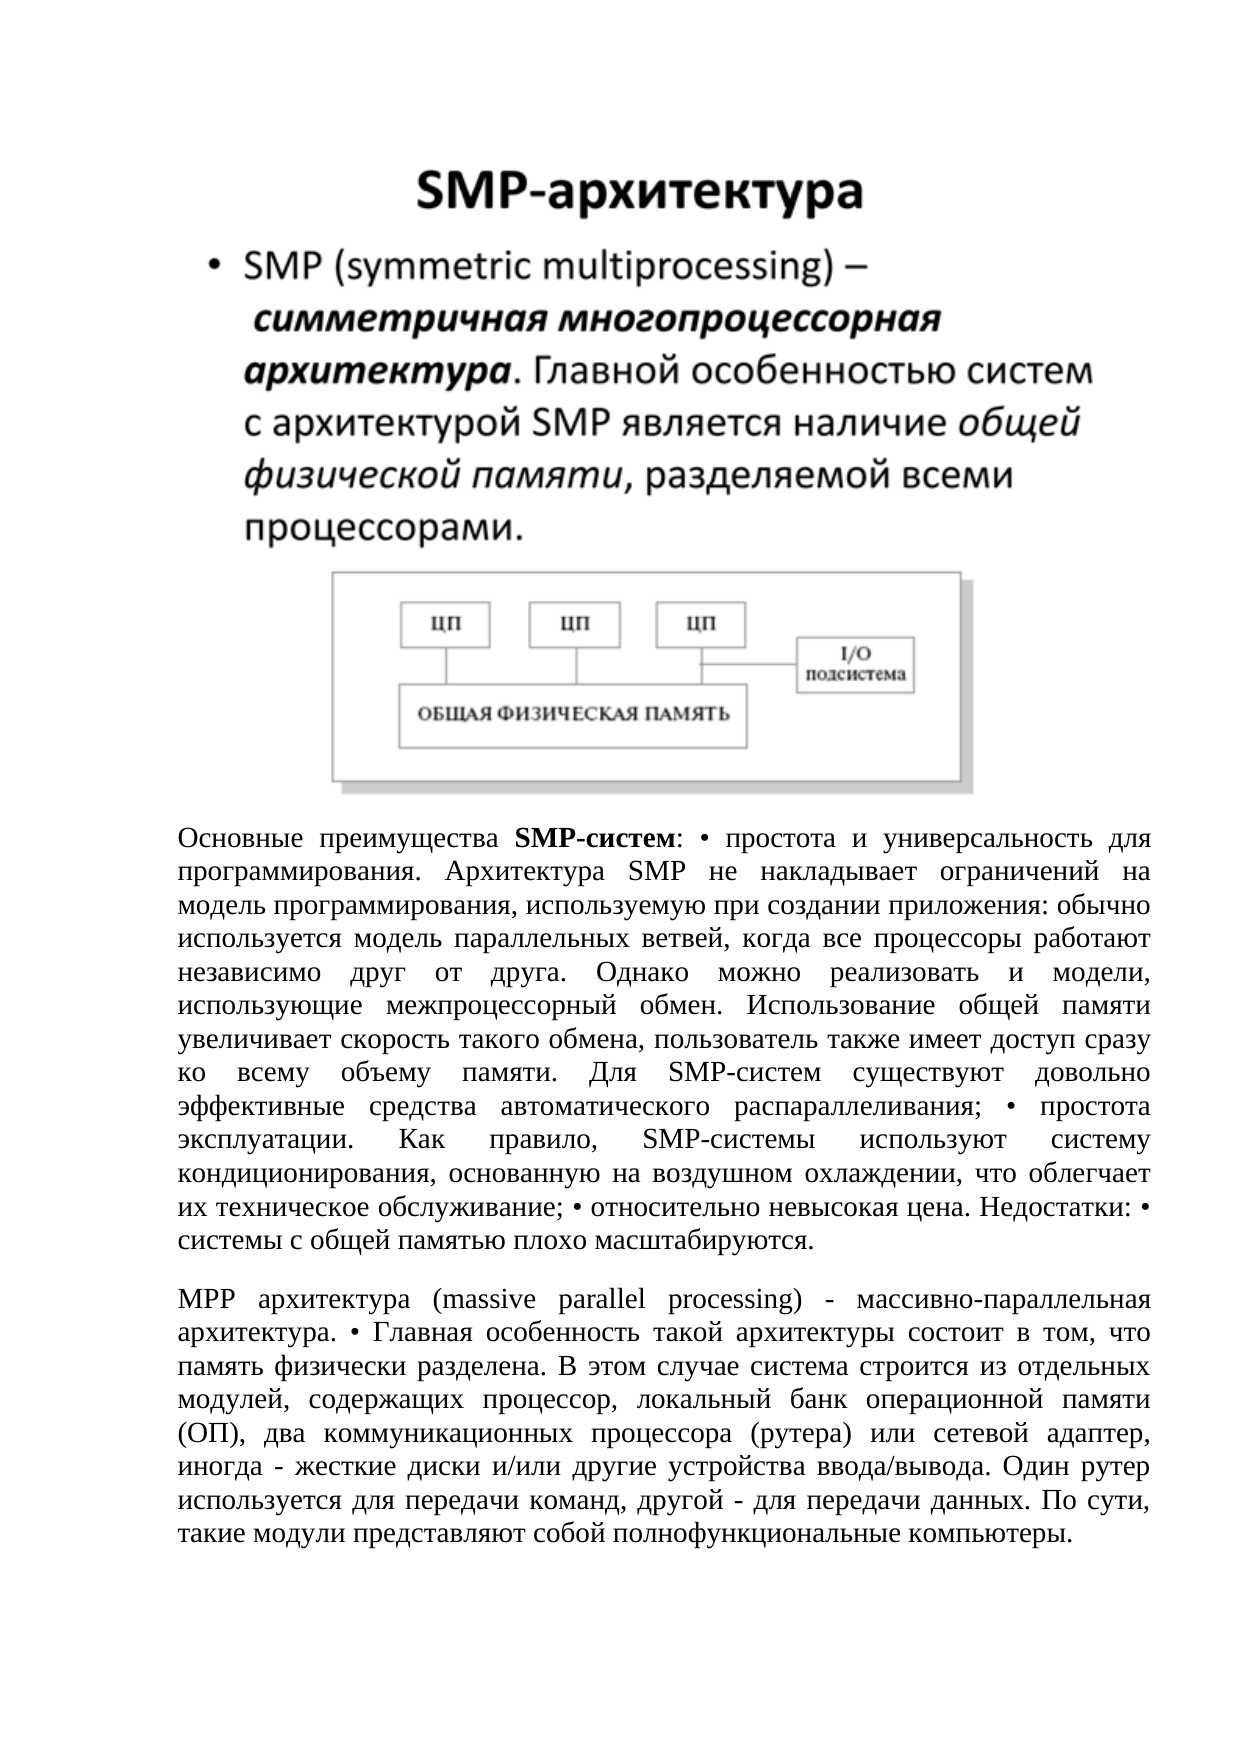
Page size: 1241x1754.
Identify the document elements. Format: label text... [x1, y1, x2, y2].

text MPP архитектура (massive parallel processing) - массивно-параллельная архитектура. • Главная особенность такой архитектуры состоит в том, что память физически разделена. В этом случае система строится из отдельных модулей, содержащих процессор, локальный банк операционной памяти (ОП), два коммуникационных процессора (рутера) или сетевой адаптер, иногда - жесткие диски и/или другие устройства ввода/вывода. Один рутер используется для передачи команд, другой - для передачи данных. По сути, такие модули представляют собой полнофункциональные компьютеры. [177, 1281, 1152, 1549]
text Основные преимущества SMP-систем: • простота и универсальность для программирования. Архитектура SMP не накладывает ограничений на модель программирования, используемую при создании приложения: обычно используется модель параллельных ветвей, когда все процессоры работают независимо друг от друга. Однако можно реализовать и модели, использующие межпроцессорный обмен. Использование общей памяти увеличивает скорость такого обмена, пользователь также имеет доступ сразу ко всему объему памяти. Для SMP-систем существуют довольно эффективные средства автоматического распараллеливания; • простота эксплуатации. Как правило, SMP-системы используют систему кондиционирования, основанную на воздушном охлаждении, что облегчает их техническое обслуживание; • относительно невысокая цена. Недостатки: • системы с общей памятью плохо масштабируются. [177, 820, 1152, 1256]
picture [177, 118, 1118, 795]
